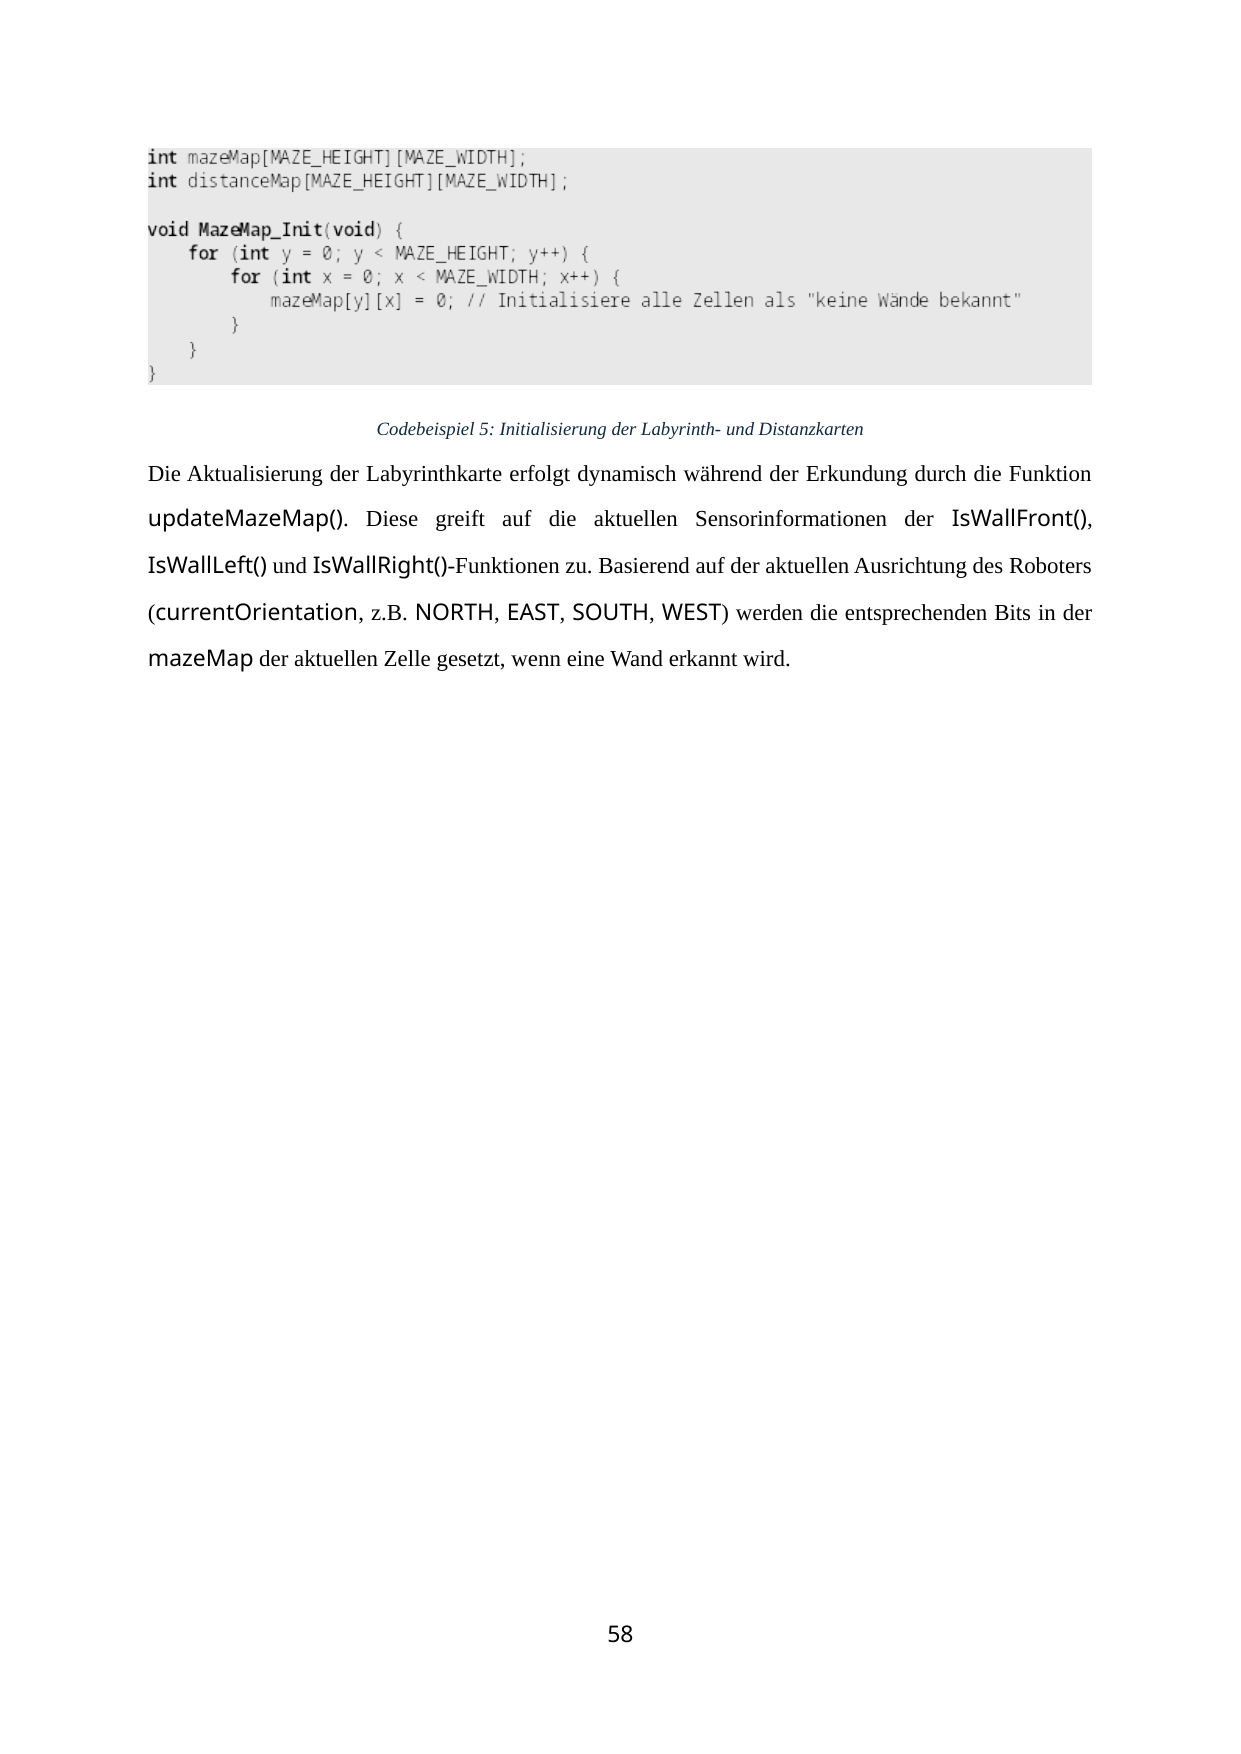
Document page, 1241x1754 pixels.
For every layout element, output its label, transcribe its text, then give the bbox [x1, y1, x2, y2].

text Codebeispiel 5: Initialisierung der Labyrinth- und Distanzkarten [148, 417, 1093, 439]
text Die Aktualisierung der Labyrinthkarte erfolgt dynamisch während der Erkundung durch die Funktion updateMazeMap(). Diese greift auf die aktuellen Sensorinformationen der IsWallFront(), IsWallLeft() und IsWallRight()-Funktionen zu. Basierend auf der aktuellen Ausrichtung des Roboters (currentOrientation, z.B. NORTH, EAST, SOUTH, WEST) werden die entsprechenden Bits in der mazeMap der aktuellen Zelle gesetzt, wenn eine Wand erkannt wird. [148, 460, 1093, 674]
